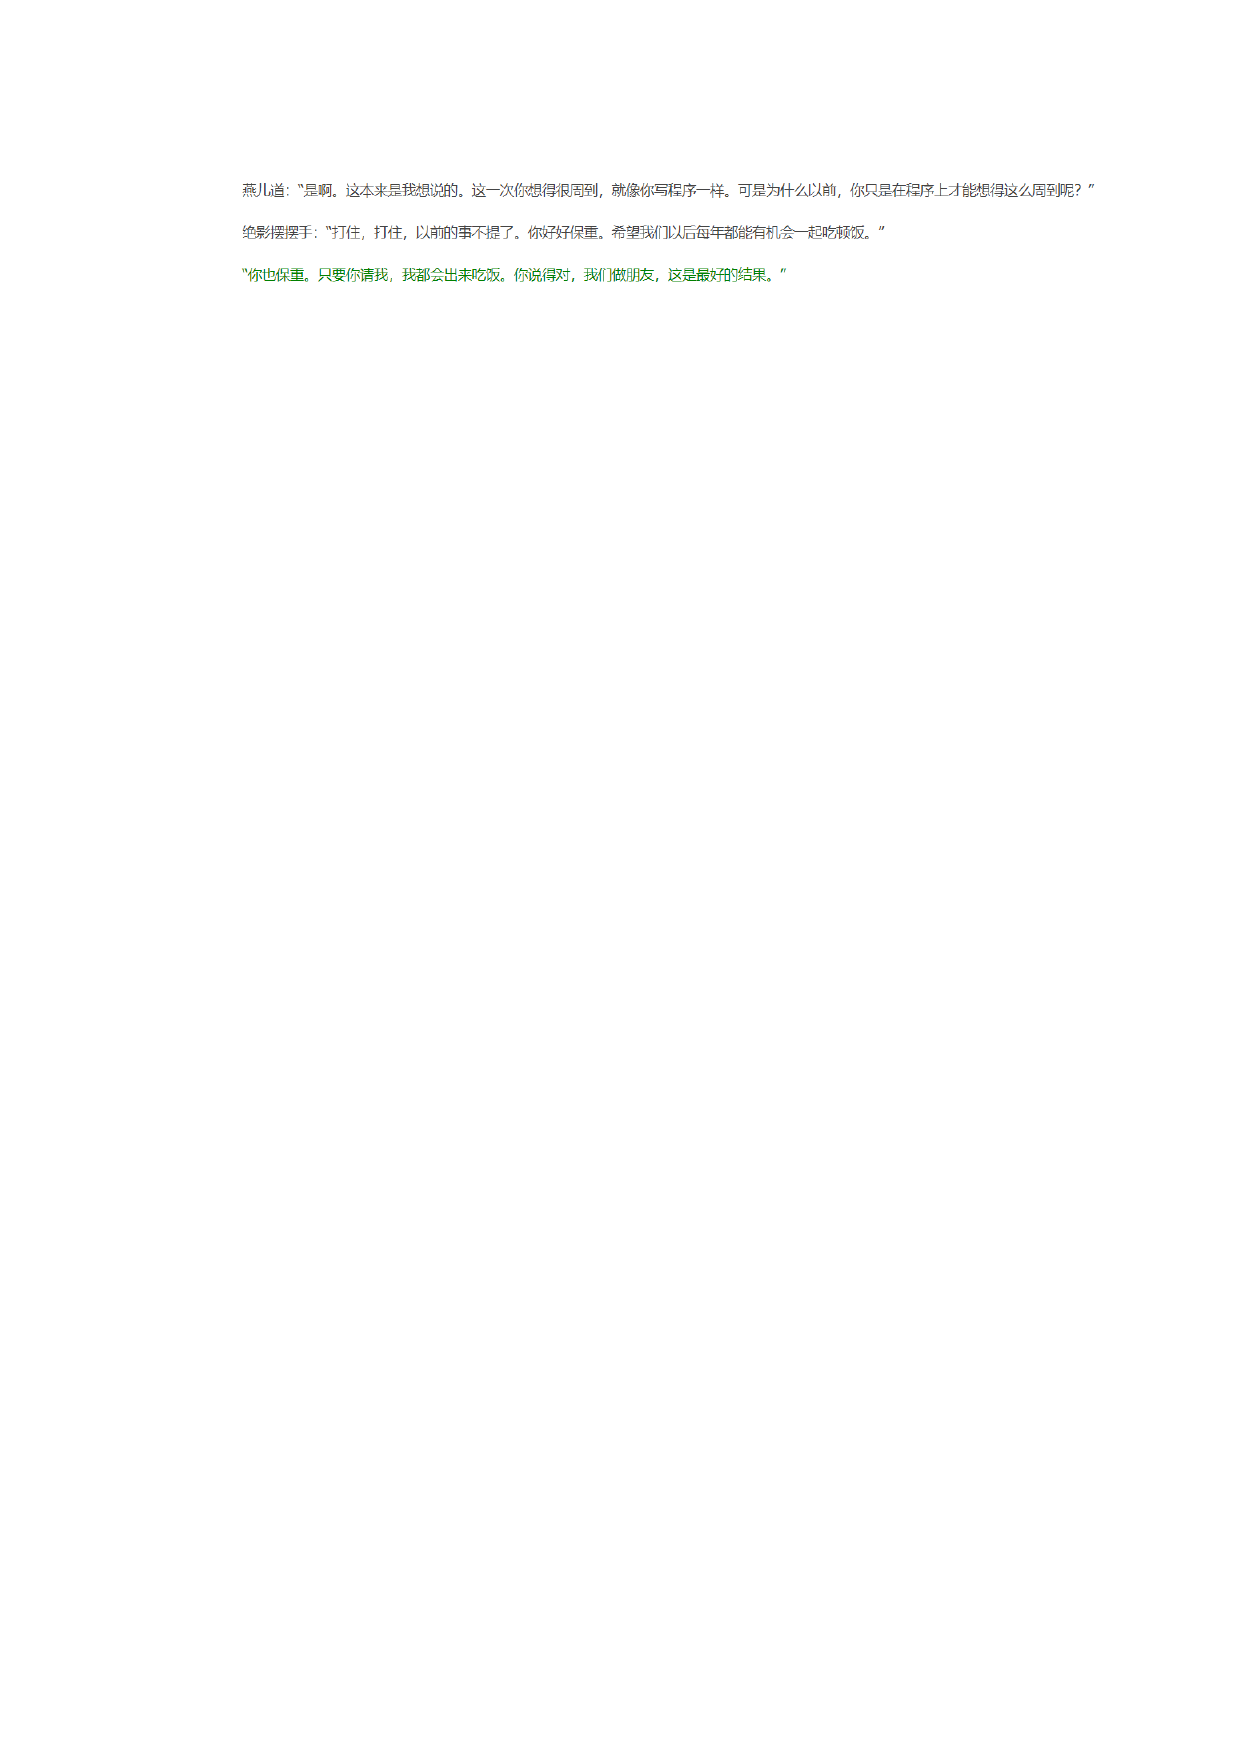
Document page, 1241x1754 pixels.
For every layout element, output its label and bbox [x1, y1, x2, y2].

picture [231, 162, 1097, 294]
